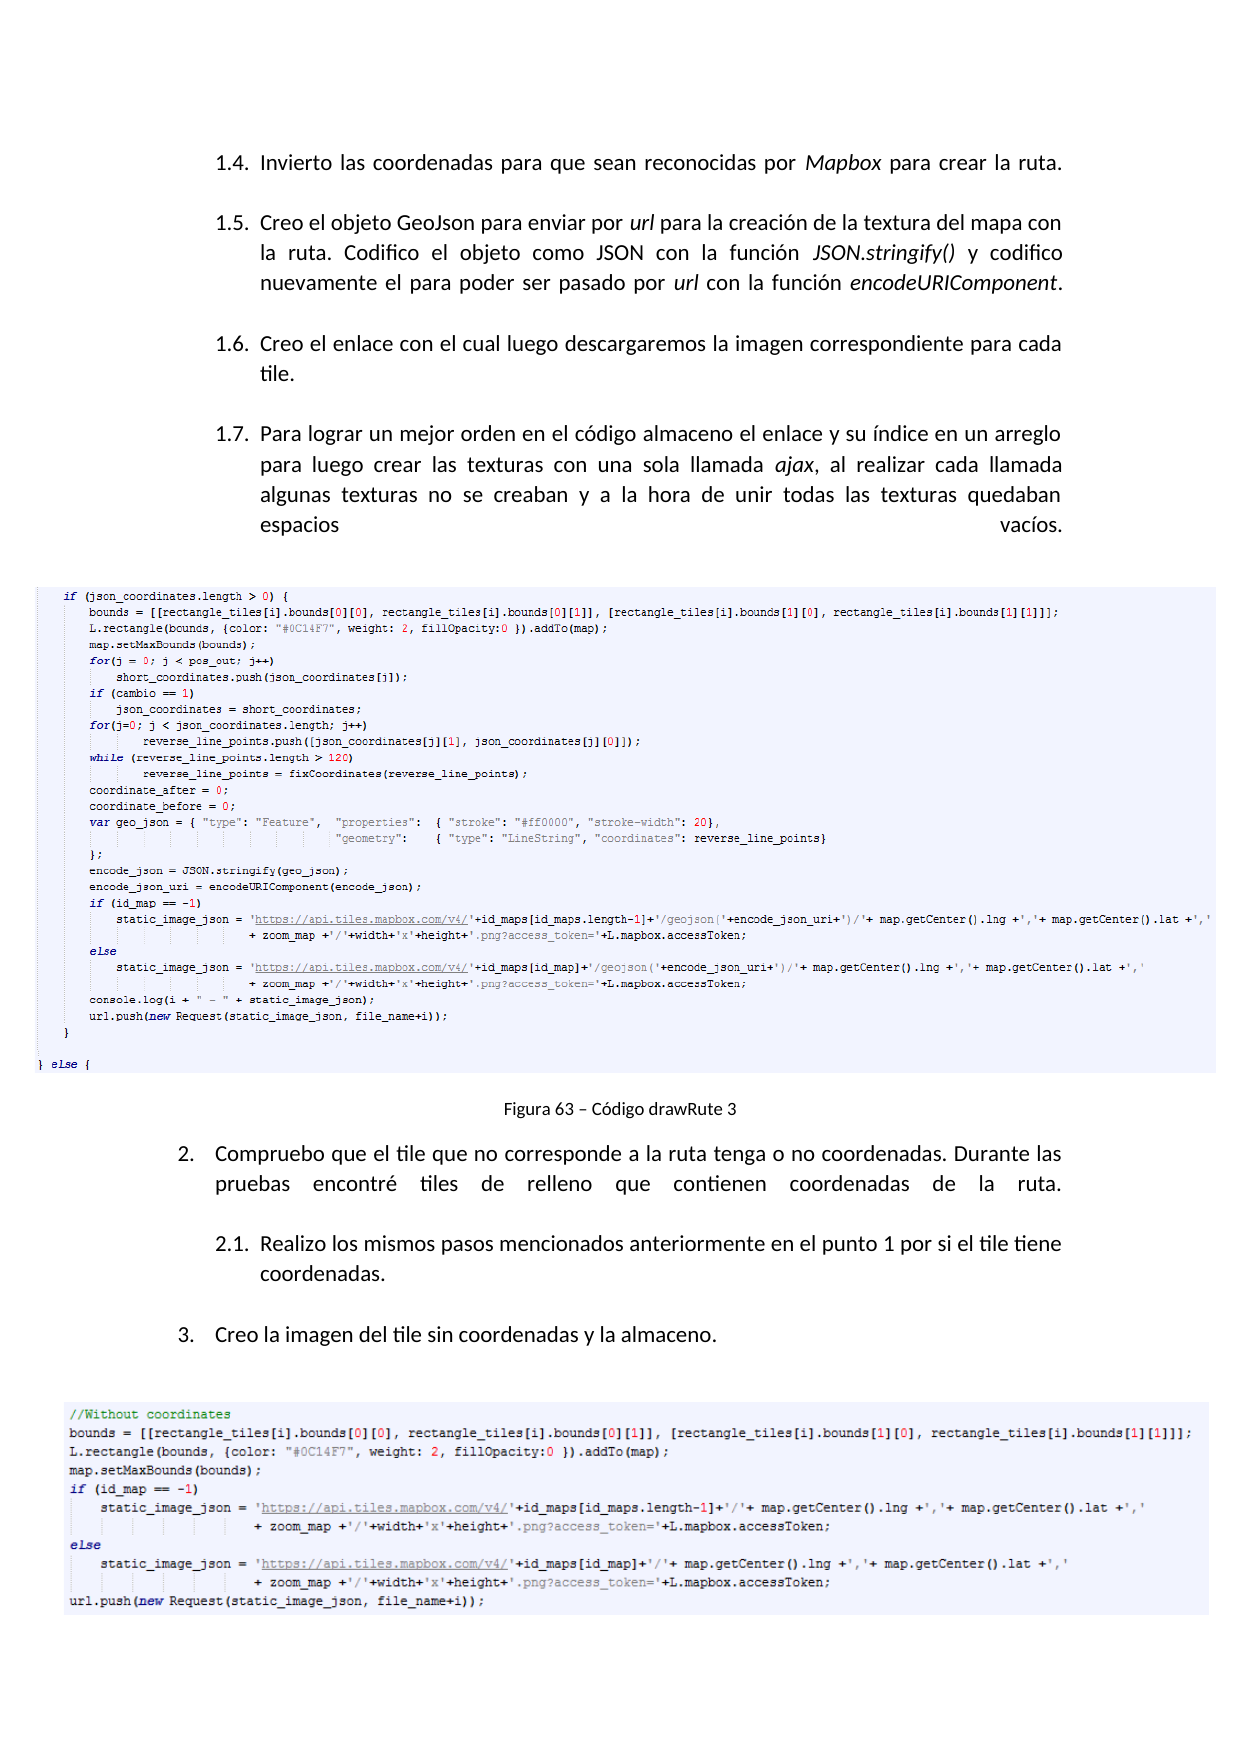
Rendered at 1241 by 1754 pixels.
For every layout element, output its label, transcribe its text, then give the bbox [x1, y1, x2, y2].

list Creo la imagen del tile sin coordenadas y la almaceno. [177, 1320, 1063, 1348]
list Invierto las coordenadas para que sean reconocidas por Mapbox para crear la ruta. [215, 148, 1063, 206]
list Compruebo que el tile que no corresponde a la ruta tenga o no coordenadas. Durante las pruebas encontré tiles de relleno que contienen coordenadas de la ruta. [177, 1139, 1063, 1227]
list Creo el objeto GeoJson para enviar por url para la creación de la textura del mapa con la ruta. Codifico el objeto como JSON con la función JSON.stringify() y codifico nuevamente el para poder ser pasado por url con la función encodeURIComponent. [215, 208, 1063, 327]
list Creo el enlace con el cual luego descargaremos la imagen correspondiente para cada tile. [215, 329, 1063, 417]
list Para lograr un mejor orden en el código almaceno el enlace y su índice en un arreglo para luego crear las texturas con una sola llamada ajax, al realizar cada llamada algunas texturas no se creaban y a la hora de unir todas las texturas quedaban espacios vacíos. [215, 419, 1063, 568]
text Figura 63 – Código drawRute 3 [177, 1077, 1063, 1120]
picture [63, 1402, 1209, 1615]
picture [34, 587, 1216, 1077]
list Realizo los mismos pasos mencionados anteriormente en el punto 1 por si el tile tiene coordenadas. [215, 1229, 1063, 1318]
